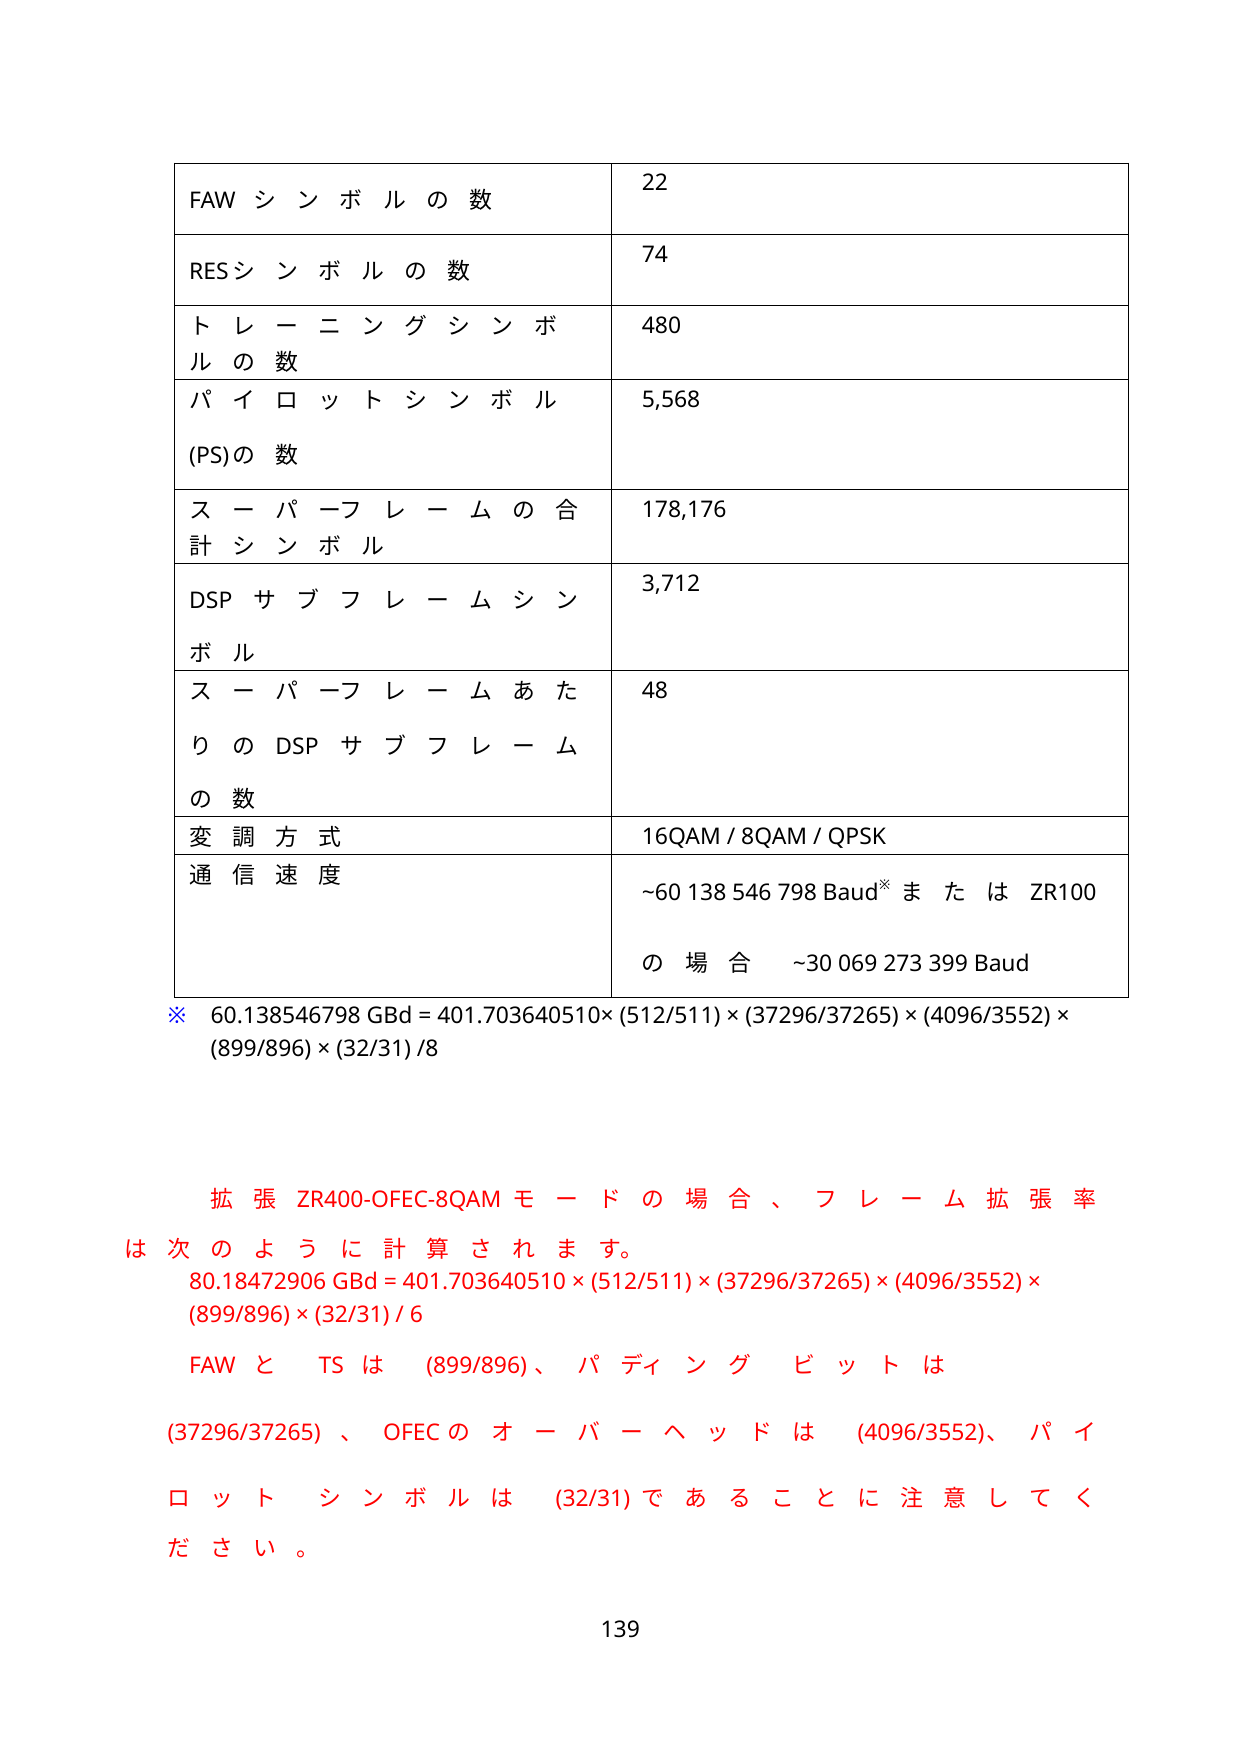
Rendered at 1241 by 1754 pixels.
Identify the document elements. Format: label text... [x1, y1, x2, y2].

list 60.138546798 GBd = 401.703640510× (512/511) × (37296/37265) × (4096/3552) × (899/896) × (32/31) /8 [157, 998, 1116, 1065]
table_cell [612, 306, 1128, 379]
text 80.18472906 GBd = 401.703640510 × (512/511) × (37296/37265) × (4096/3552) × (899/896) × (32/31) / 6 [167, 1264, 1116, 1331]
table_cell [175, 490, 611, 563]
text FAW と TS は (899/896)、パディング ビットは (37296/37265)、OFEC のオーバーヘッドは (4096/3552)、パイロット シンボルは (32/31) であることに注意してください。 [157, 1331, 1116, 1563]
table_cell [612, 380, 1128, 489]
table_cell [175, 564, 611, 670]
text 拡張ZR400‑OFEC‑8QAMモードの場合、フレーム拡張率は次のように計算されます。 [124, 1164, 1116, 1264]
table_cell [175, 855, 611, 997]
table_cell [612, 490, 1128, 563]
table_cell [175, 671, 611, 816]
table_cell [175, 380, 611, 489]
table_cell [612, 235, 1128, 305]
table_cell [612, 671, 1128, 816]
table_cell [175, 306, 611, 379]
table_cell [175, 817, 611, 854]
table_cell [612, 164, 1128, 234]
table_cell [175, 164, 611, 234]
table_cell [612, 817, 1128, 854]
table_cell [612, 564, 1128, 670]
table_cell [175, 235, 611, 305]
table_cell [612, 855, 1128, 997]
